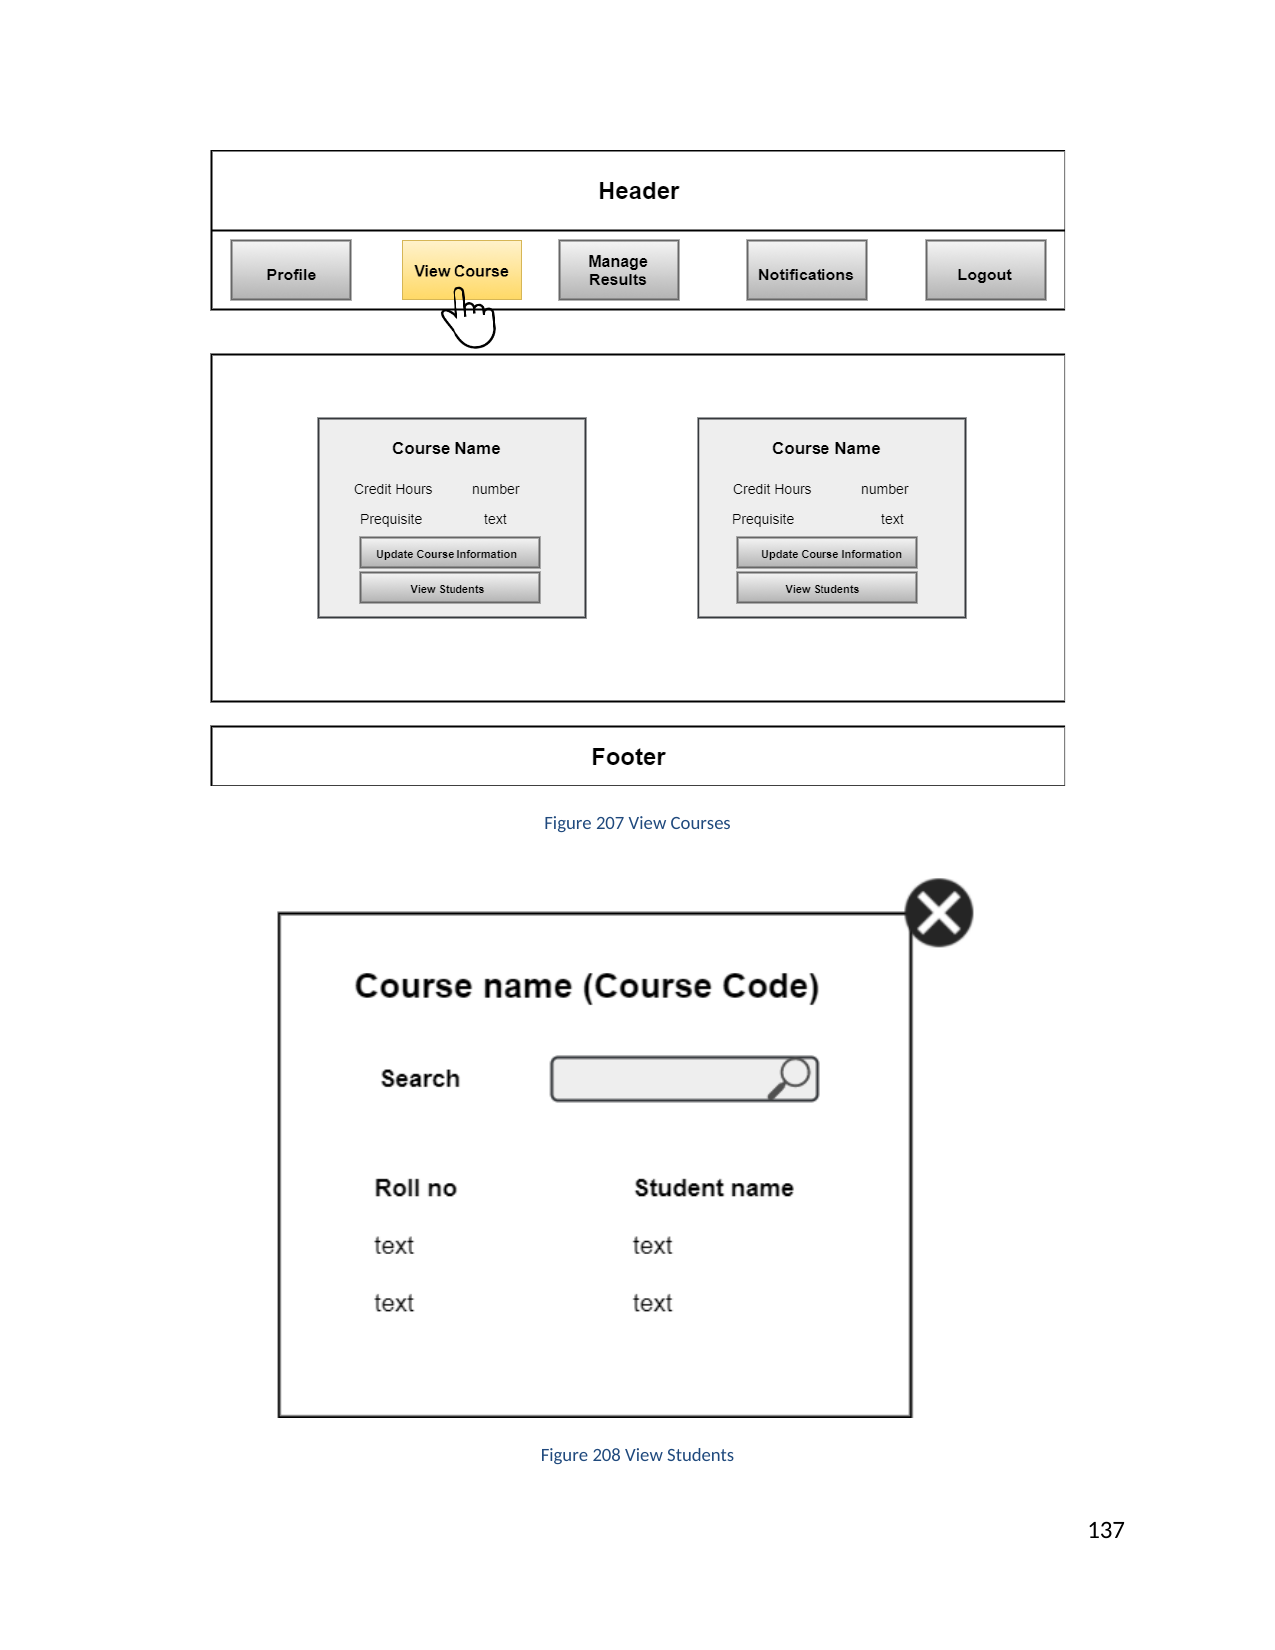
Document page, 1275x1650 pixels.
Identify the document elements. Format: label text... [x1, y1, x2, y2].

text Figure 208 View Students [150, 1443, 1125, 1466]
text Figure 207 View Courses [150, 811, 1125, 834]
picture [277, 855, 998, 1418]
picture [210, 150, 1066, 786]
